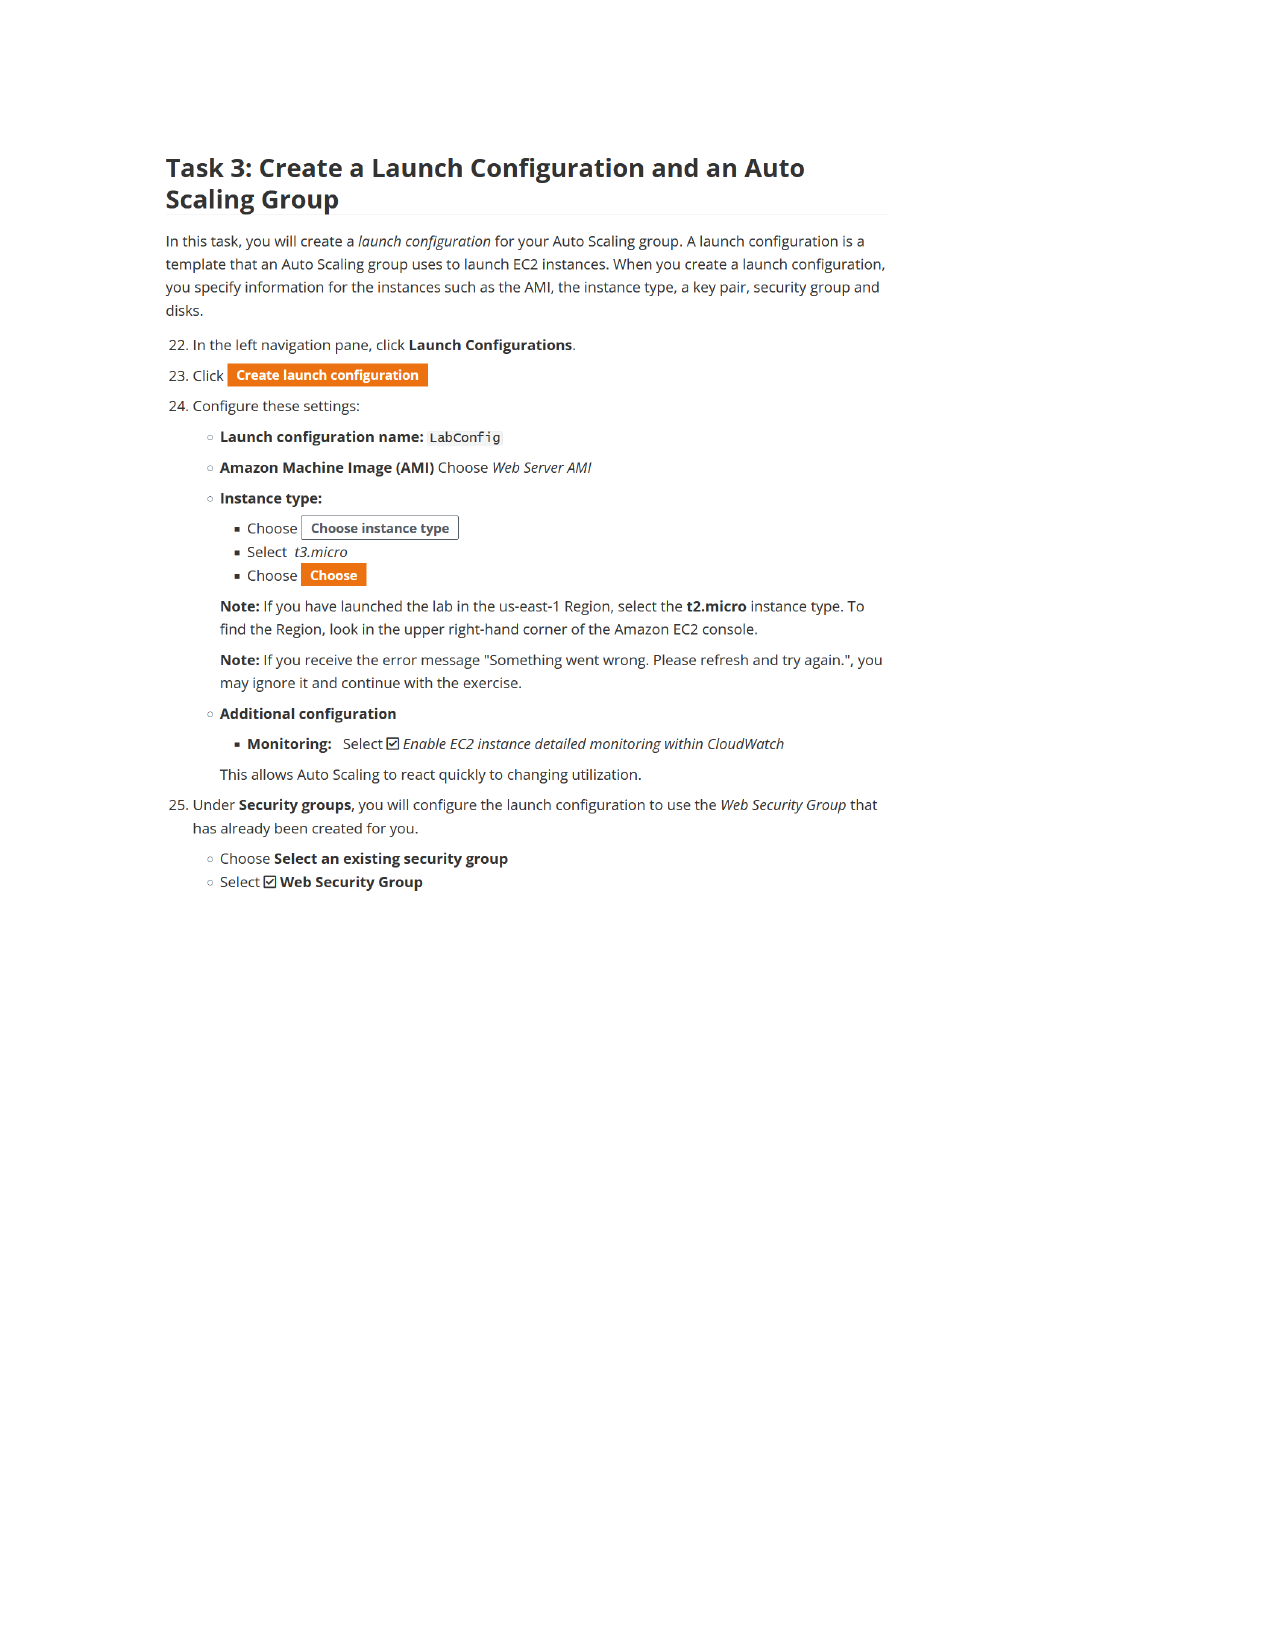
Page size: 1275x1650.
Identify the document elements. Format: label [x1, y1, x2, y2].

picture [150, 150, 901, 893]
